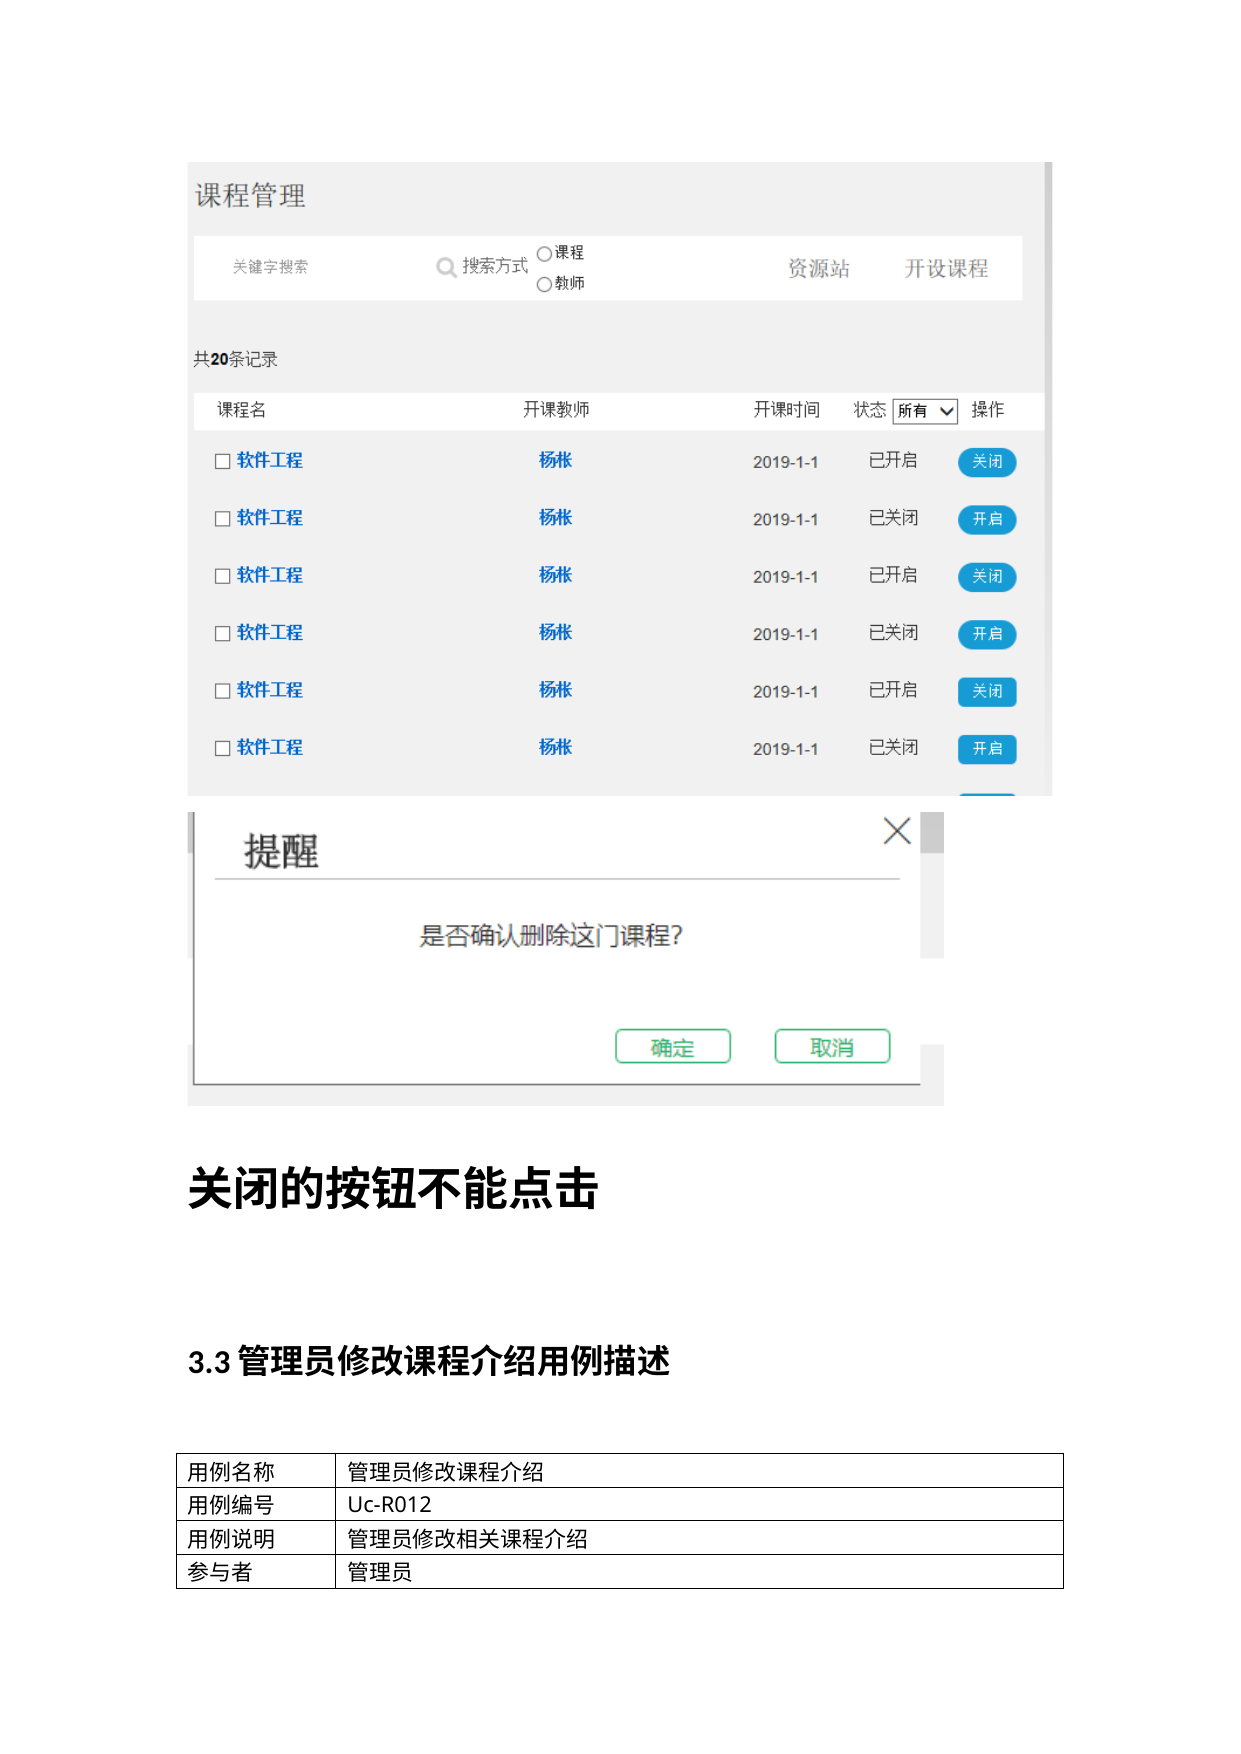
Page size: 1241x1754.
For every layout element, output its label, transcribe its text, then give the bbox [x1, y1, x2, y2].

table_cell 用例编号 [177, 1488, 335, 1520]
table_cell 管理员 [336, 1555, 1063, 1587]
table_header 管理员修改课程介绍 [336, 1454, 1063, 1487]
subtitle 3.3管理员修改课程介绍用例描述 [187, 1327, 1053, 1392]
table_cell 用例说明 [177, 1521, 335, 1554]
table_cell 管理员修改相关课程介绍 [336, 1521, 1063, 1554]
table_header 用例名称 [177, 1454, 335, 1487]
picture [187, 812, 944, 1106]
table_cell 参与者 [177, 1555, 335, 1587]
table_cell Uc-R012 [336, 1488, 1063, 1520]
picture [187, 162, 1053, 796]
text 关闭的按钮不能点击 [187, 1137, 1053, 1234]
